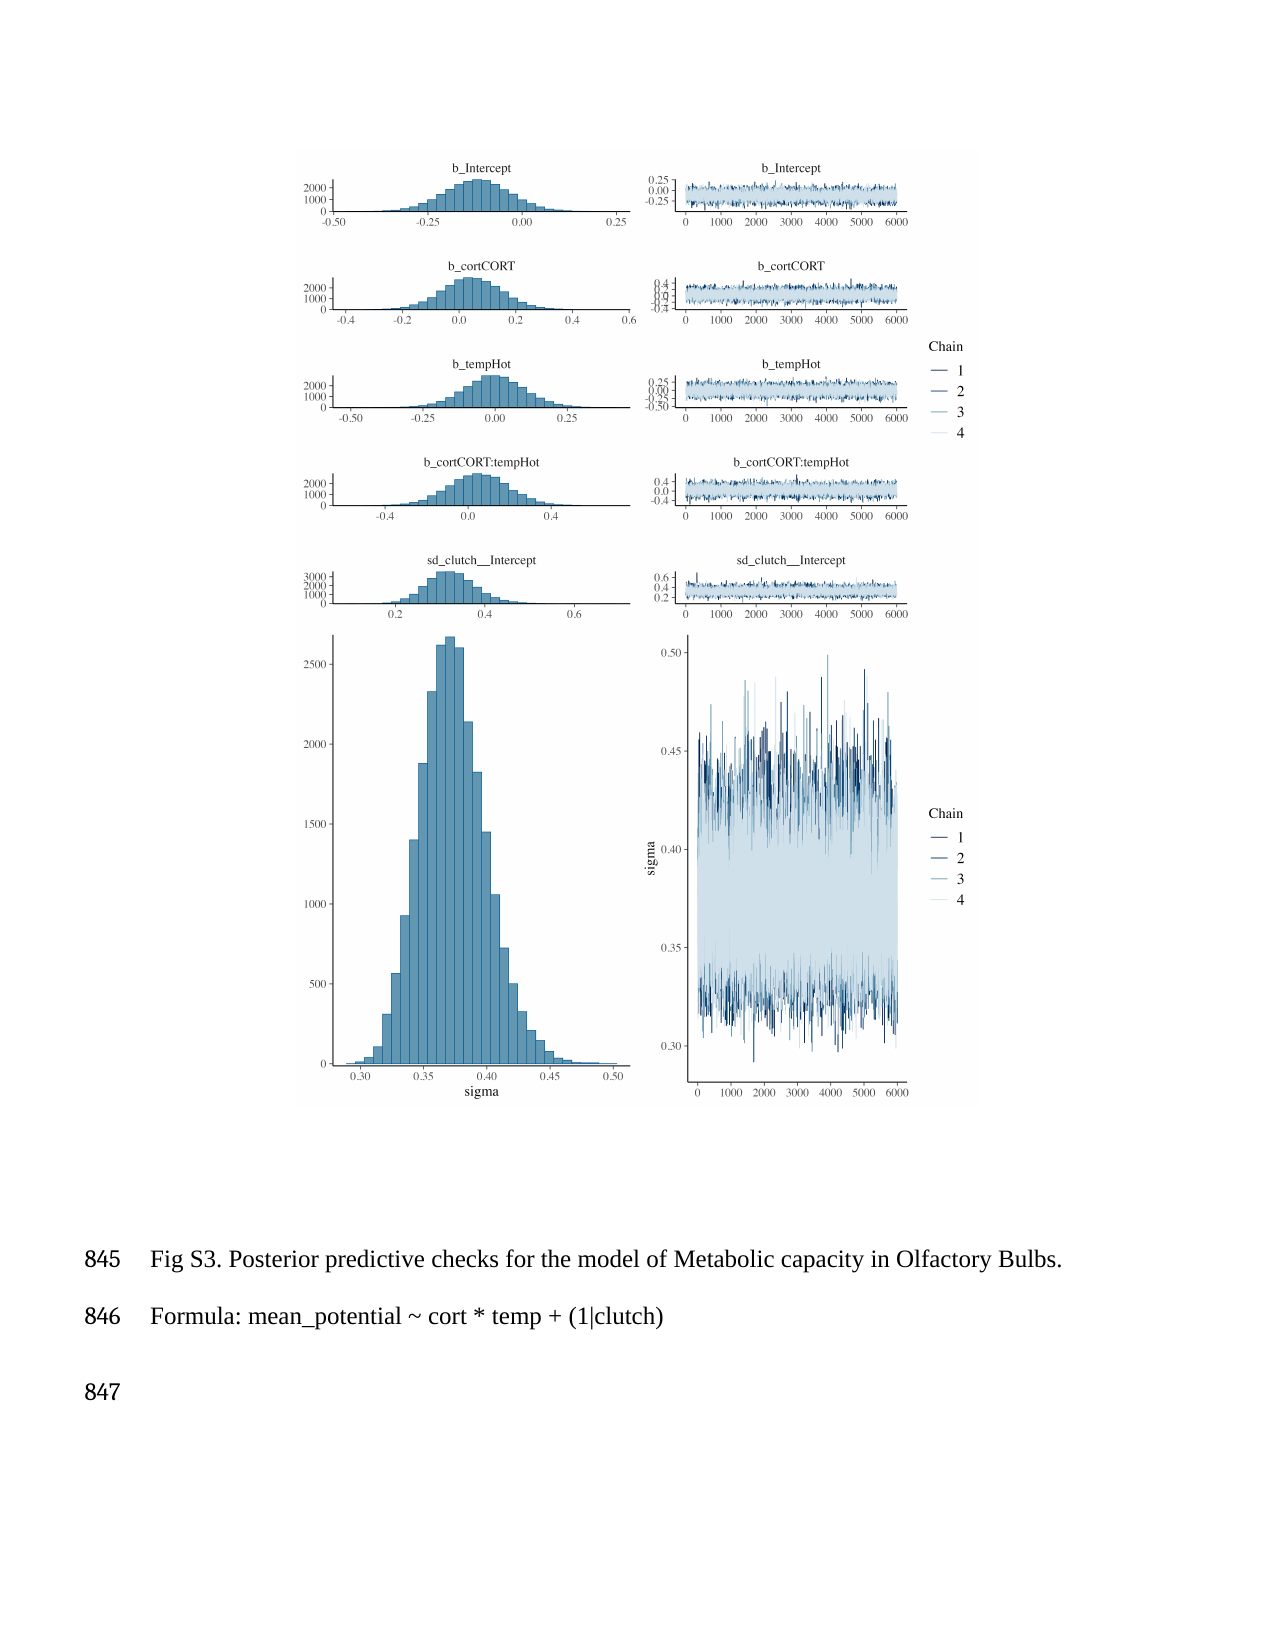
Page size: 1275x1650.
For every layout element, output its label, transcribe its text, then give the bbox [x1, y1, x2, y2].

text Fig S3. Posterior predictive checks for the model of Metabolic capacity in Olfactory Bulbs. Formula: mean_potential ~ cort * temp + (1|clutch) [150, 1244, 1125, 1330]
picture [296, 150, 979, 1106]
table_header [150, 150, 1125, 1225]
